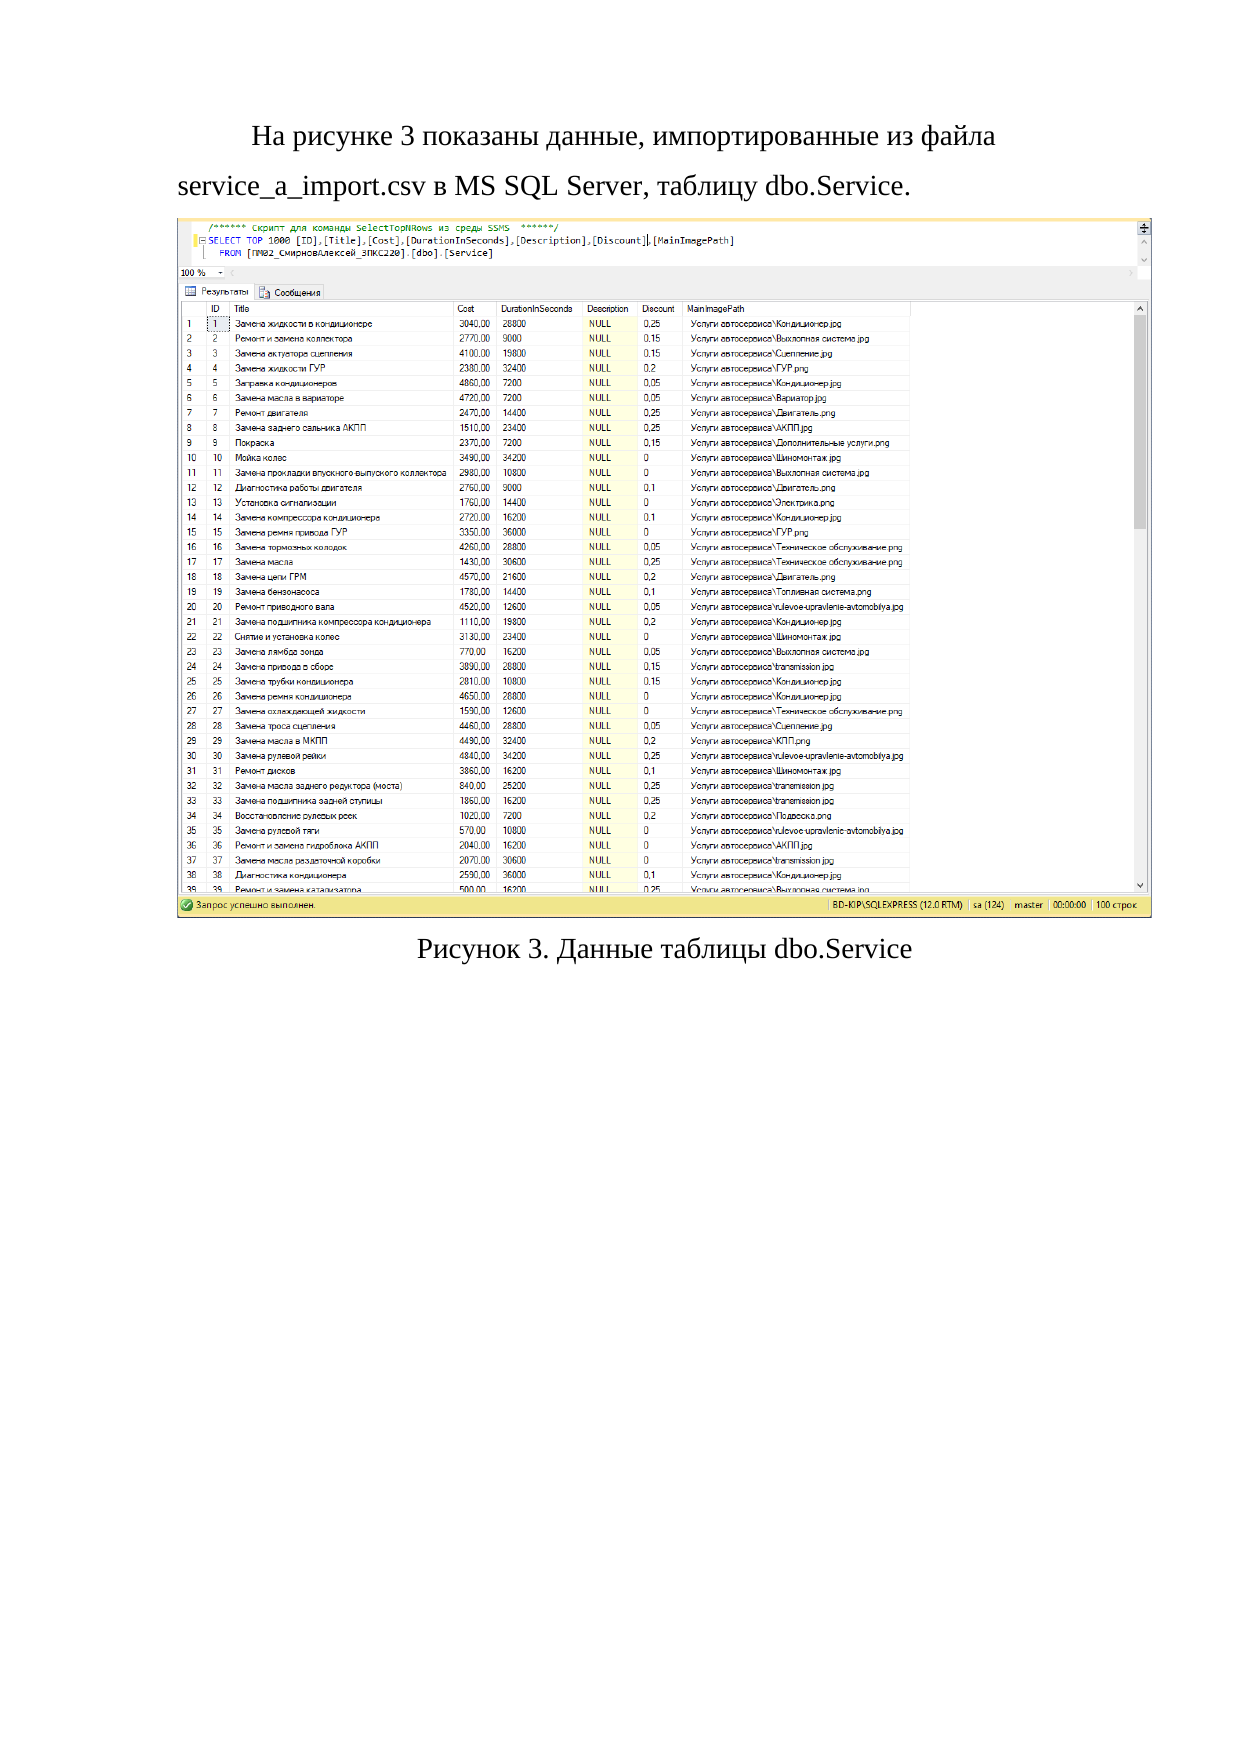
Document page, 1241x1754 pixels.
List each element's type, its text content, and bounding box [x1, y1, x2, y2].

text Рисунок 3. Данные таблицы dbo.Service [177, 931, 1152, 965]
text На рисунке 3 показаны данные, импортированные из файла service_a_import.csv в MS SQL Server, таблицу dbo.Service. [177, 118, 1152, 202]
picture [177, 218, 1152, 918]
